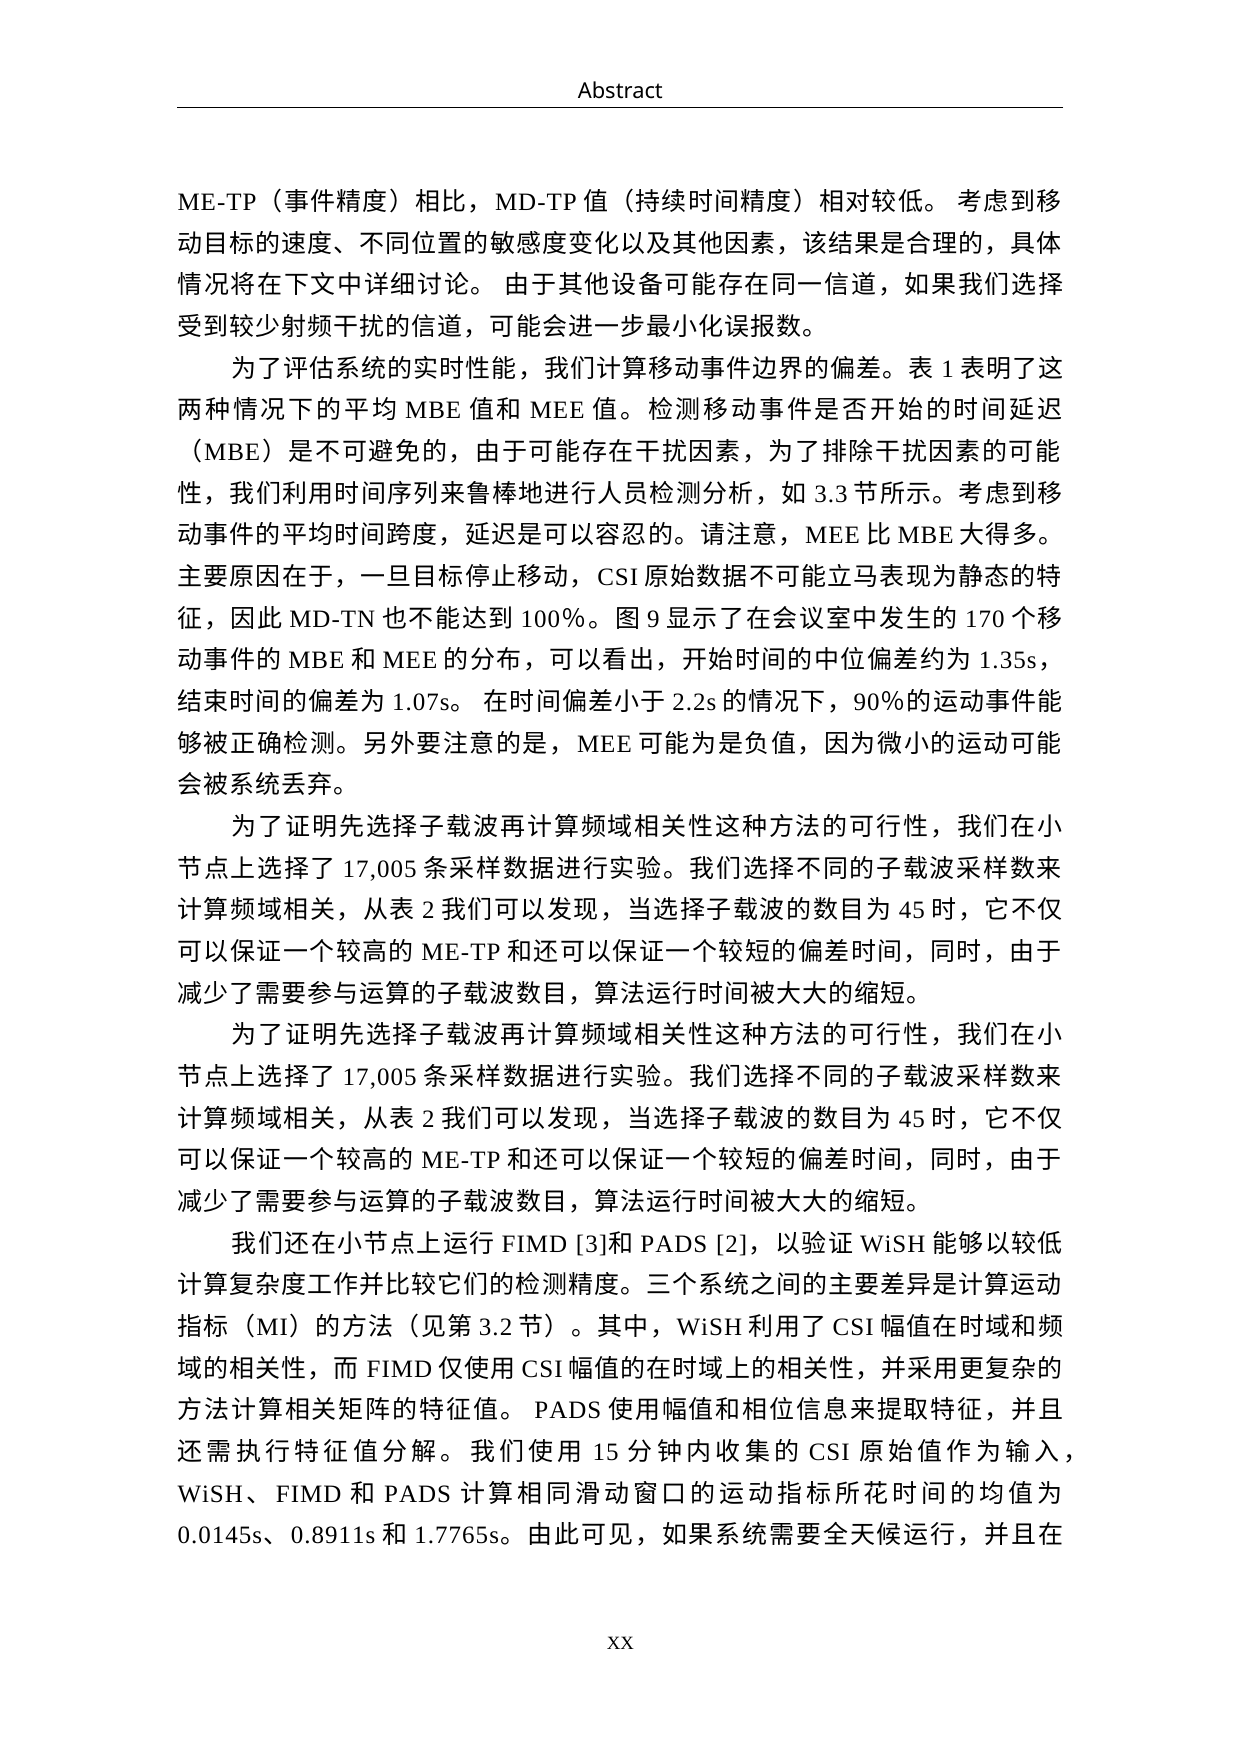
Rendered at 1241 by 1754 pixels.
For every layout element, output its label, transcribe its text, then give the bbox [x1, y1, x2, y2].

text 为了证明先选择子载波再计算频域相关性这种方法的可行性，我们在小节点上选择了17,005条采样数据进行实验。我们选择不同的子载波采样数来计算频域相关，从表2我们可以发现，当选择子载波的数目为45时，它不仅可以保证一个较高的ME-TP和还可以保证一个较短的偏差时间，同时，由于减少了需要参与运算的子载波数目，算法运行时间被大大的缩短。 [177, 1011, 1063, 1219]
text 为了证明先选择子载波再计算频域相关性这种方法的可行性，我们在小节点上选择了17,005条采样数据进行实验。我们选择不同的子载波采样数来计算频域相关，从表2我们可以发现，当选择子载波的数目为45时，它不仅可以保证一个较高的ME-TP和还可以保证一个较短的偏差时间，同时，由于减少了需要参与运算的子载波数目，算法运行时间被大大的缩短。 [177, 802, 1063, 1011]
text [177, 1219, 1063, 1552]
text 为了评估系统的实时性能，我们计算移动事件边界的偏差。表1表明了这两种情况下的平均MBE值和MEE值。检测移动事件是否开始的时间延迟（MBE）是不可避免的，由于可能存在干扰因素，为了排除干扰因素的可能性，我们利用时间序列来鲁棒地进行人员检测分析，如3.3节所示。考虑到移动事件的平均时间跨度，延迟是可以容忍的。请注意，MEE比MBE大得多。主要原因在于，一旦目标停止移动，CSI原始数据不可能立马表现为静态的特征，因此MD-TN也不能达到100％。图9显示了在会议室中发生的170个移动事件的MBE和MEE的分布，可以看出，开始时间的中位偏差约为1.35s，结束时间的偏差为1.07s。 在时间偏差小于2.2s的情况下，90％的运动事件能够被正确检测。另外要注意的是，MEE可能为是负值，因为微小的运动可能会被系统丢弃。 [177, 344, 1063, 802]
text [177, 177, 1063, 344]
